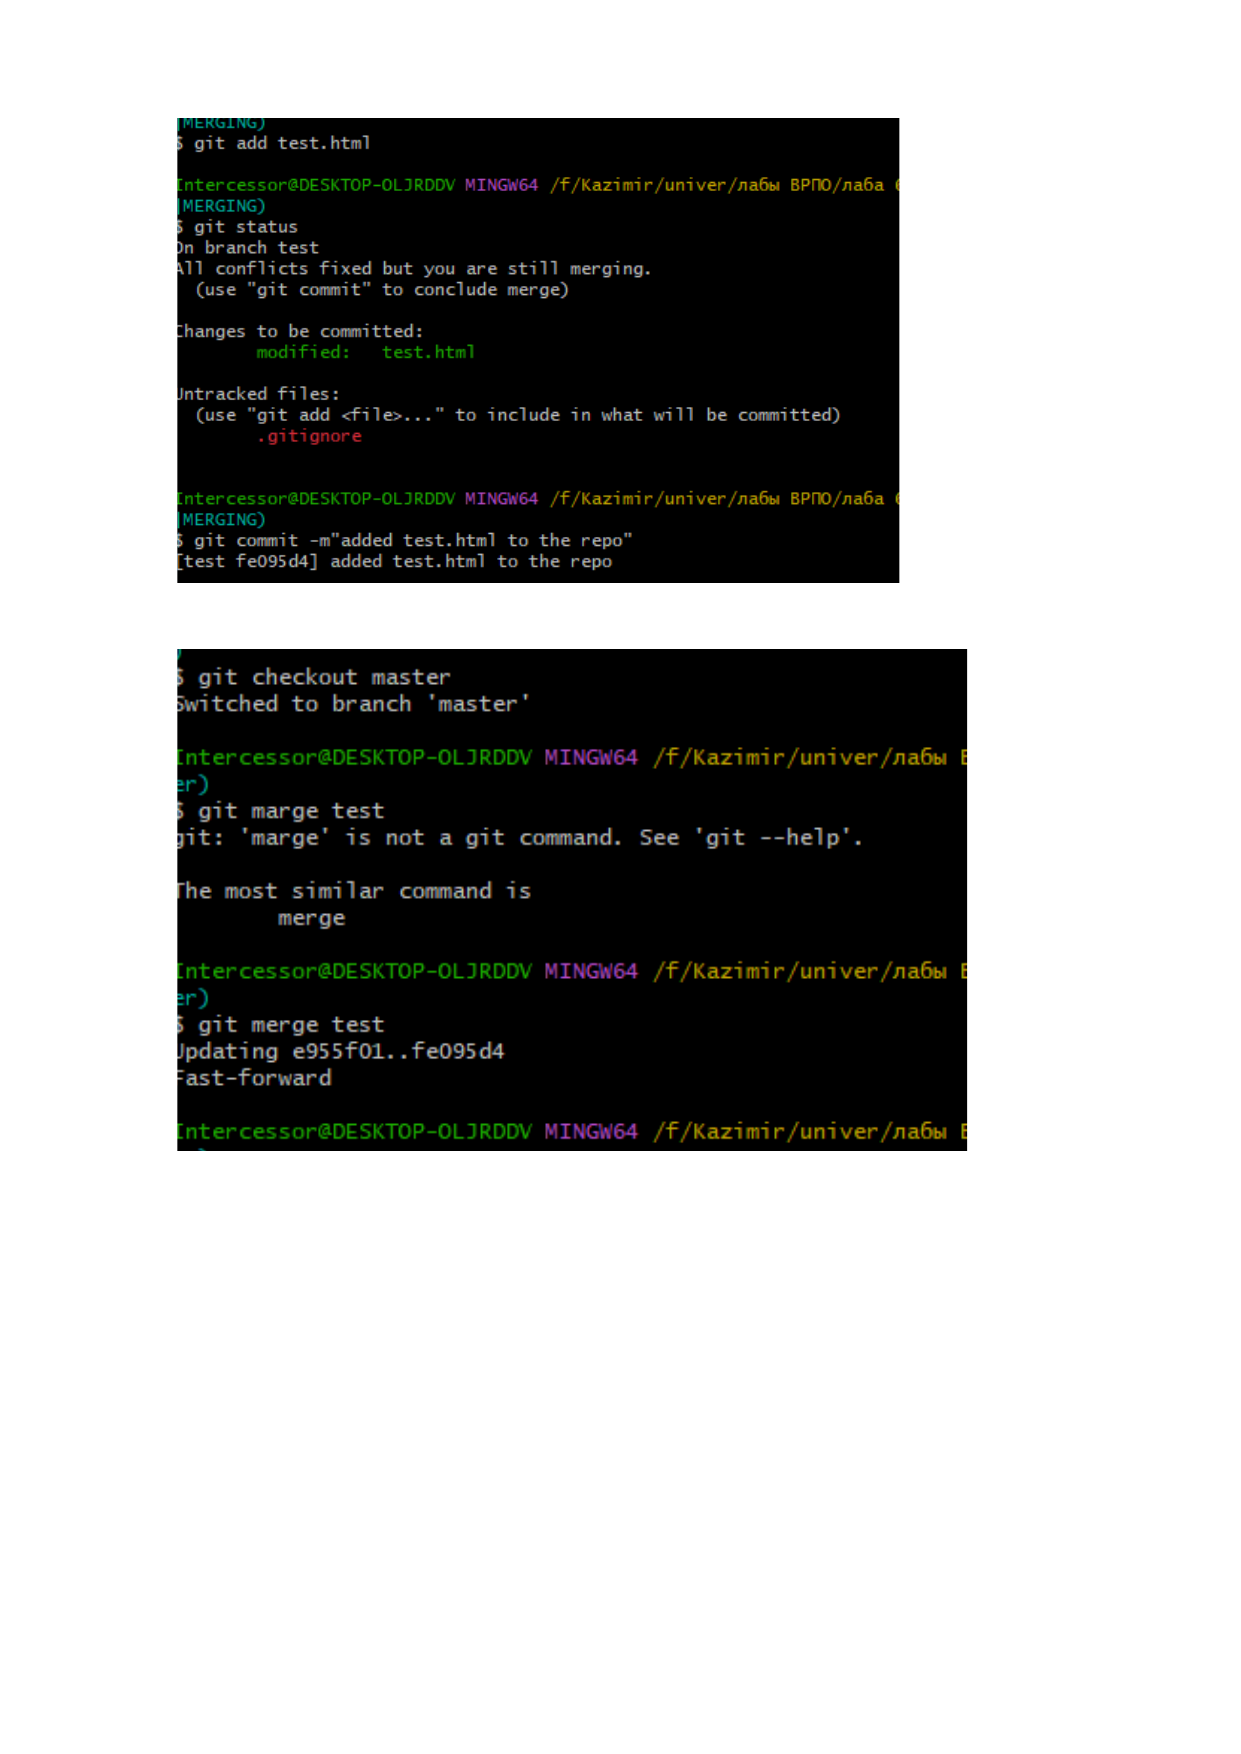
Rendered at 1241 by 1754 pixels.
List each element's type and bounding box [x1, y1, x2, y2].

picture [177, 649, 968, 1151]
picture [177, 118, 900, 583]
